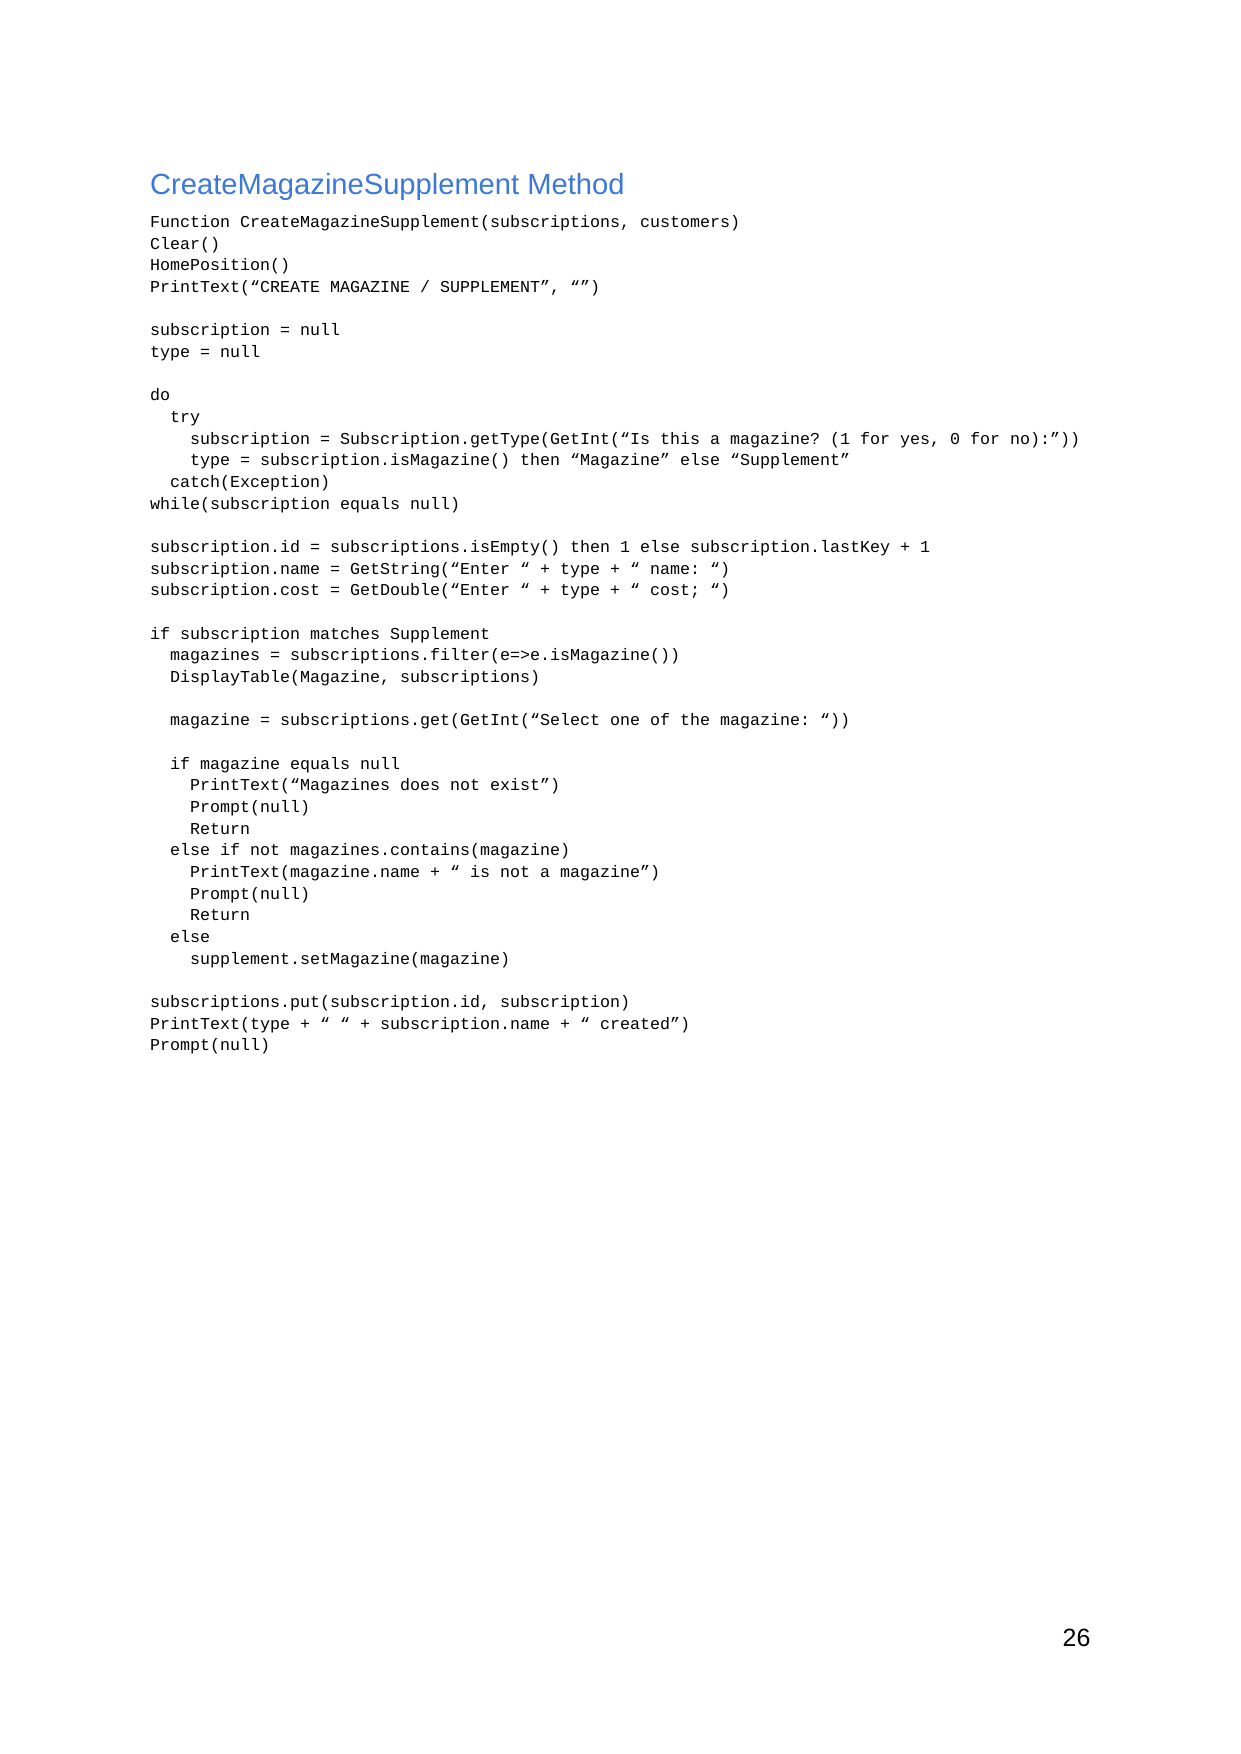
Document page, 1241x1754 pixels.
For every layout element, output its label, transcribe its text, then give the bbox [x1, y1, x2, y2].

text magazines = subscriptions.filter(e=>e.isMagazine()) [150, 647, 1090, 666]
text if subscription matches Supplement [150, 625, 1090, 644]
text Prompt(null) [150, 798, 1090, 817]
text type = null [150, 343, 1090, 362]
text PrintText(type + “ “ + subscription.name + “ created”) [150, 1015, 1090, 1034]
text DisplayTable(Magazine, subscriptions) [150, 668, 1090, 687]
text PrintText(“CREATE MAGAZINE / SUPPLEMENT”, “”) [150, 278, 1090, 297]
text subscription = Subscription.getType(GetInt(“Is this a magazine? (1 for yes, 0 for no):”)) [150, 430, 1090, 449]
text catch(Exception) [150, 473, 1090, 492]
text Function CreateMagazineSupplement(subscriptions, customers) [150, 213, 1090, 232]
text subscription = null [150, 322, 1090, 341]
text type = subscription.isMagazine() then “Magazine” else “Supplement” [150, 452, 1090, 471]
text PrintText(“Magazines does not exist”) [150, 777, 1090, 796]
text while(subscription equals null) [150, 495, 1090, 514]
text Prompt(null) [150, 885, 1090, 904]
text HomePosition() [150, 257, 1090, 276]
text magazine = subscriptions.get(GetInt(“Select one of the magazine: “)) [150, 712, 1090, 731]
text else [150, 928, 1090, 947]
text Clear() [150, 235, 1090, 254]
text supplement.setMagazine(magazine) [150, 950, 1090, 969]
text do [150, 387, 1090, 406]
subtitle CreateMagazineSupplement Method [150, 167, 1090, 200]
text PrintText(magazine.name + “ is not a magazine”) [150, 863, 1090, 882]
text Return [150, 907, 1090, 926]
text try [150, 408, 1090, 427]
text subscriptions.put(subscription.id, subscription) [150, 993, 1090, 1012]
text subscription.cost = GetDouble(“Enter “ + type + “ cost; “) [150, 582, 1090, 601]
text Prompt(null) [150, 1037, 1090, 1056]
text else if not magazines.contains(magazine) [150, 842, 1090, 861]
text Return [150, 820, 1090, 839]
text subscription.id = subscriptions.isEmpty() then 1 else subscription.lastKey + 1 [150, 538, 1090, 557]
text if magazine equals null [150, 755, 1090, 774]
text subscription.name = GetString(“Enter “ + type + “ name: “) [150, 560, 1090, 579]
